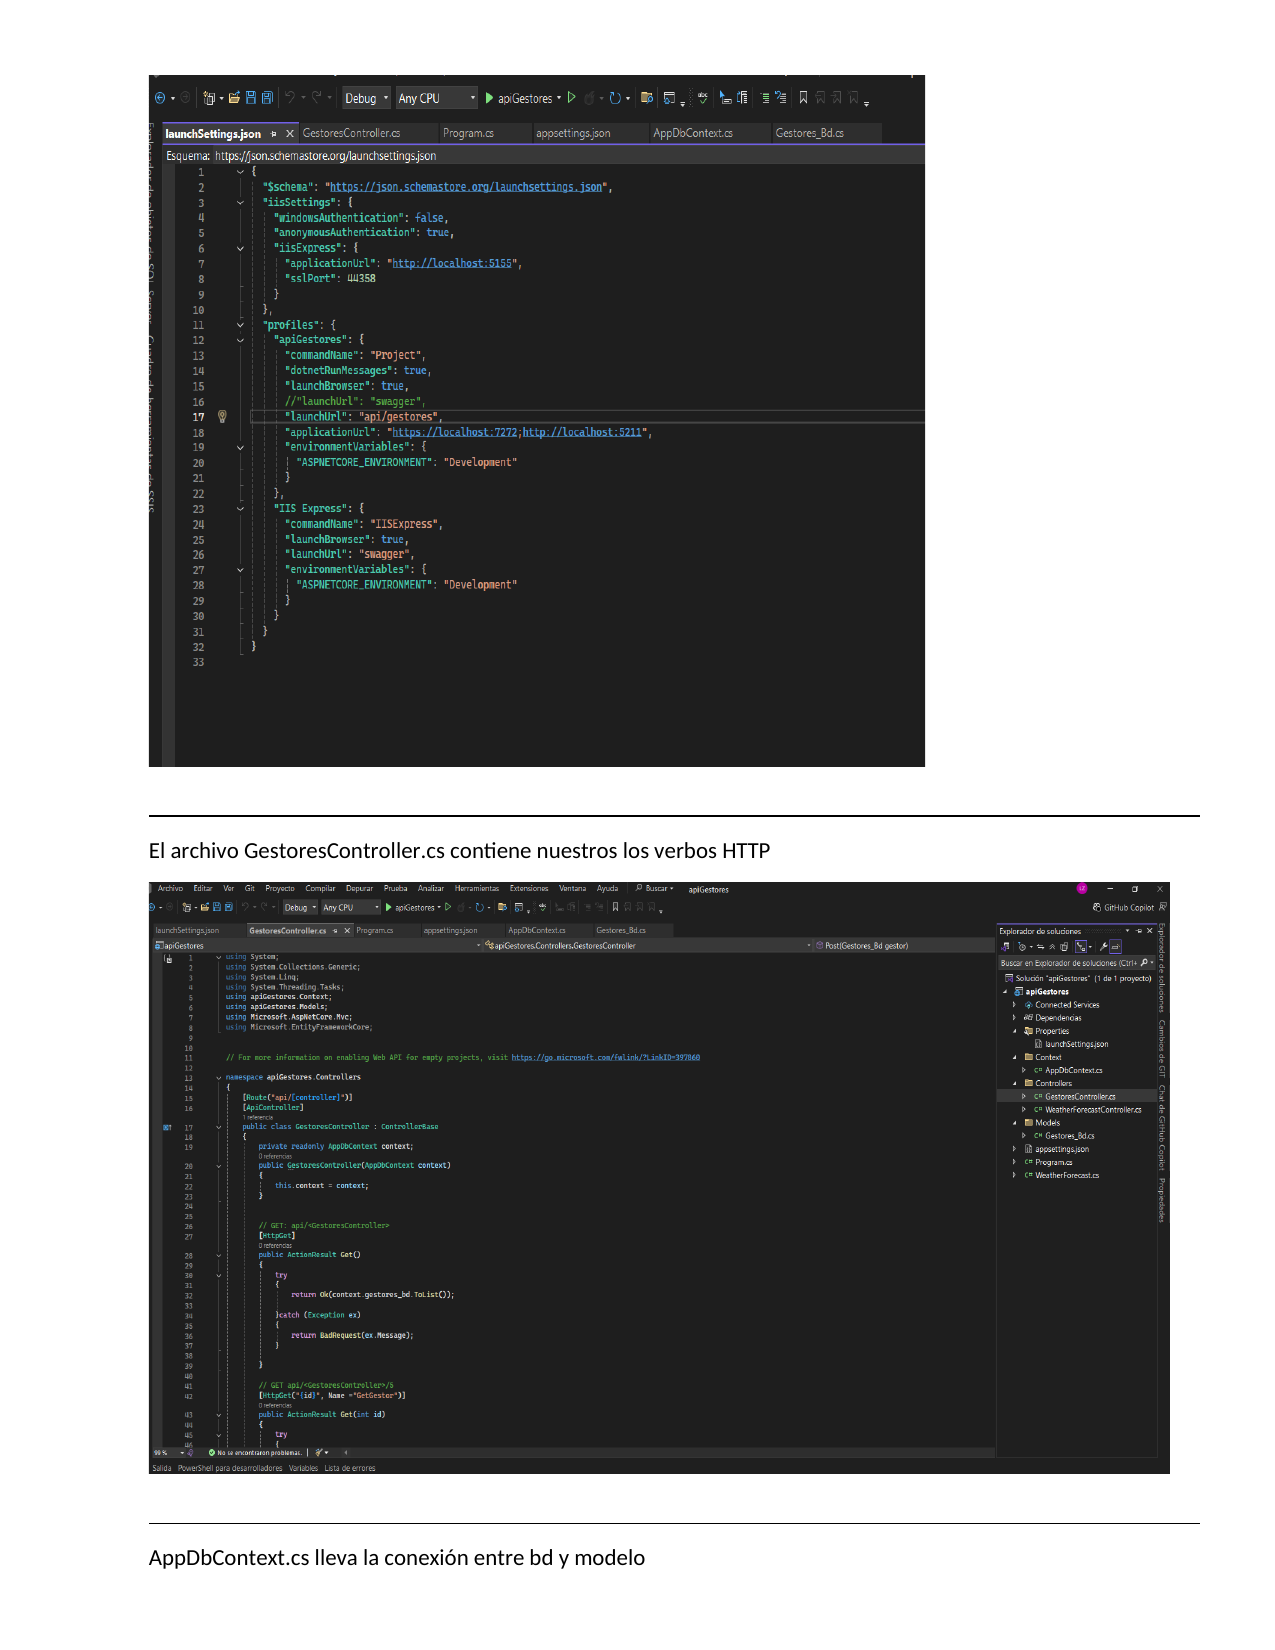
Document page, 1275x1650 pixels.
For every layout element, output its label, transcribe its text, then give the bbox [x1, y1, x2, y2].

text El archivo GestoresController.cs contiene nuestros los verbos HTTP [149, 836, 1200, 864]
text AppDbContext.cs lleva la conexión entre bd y modelo [149, 1543, 1200, 1571]
picture [148, 75, 926, 767]
picture [148, 882, 1170, 1474]
